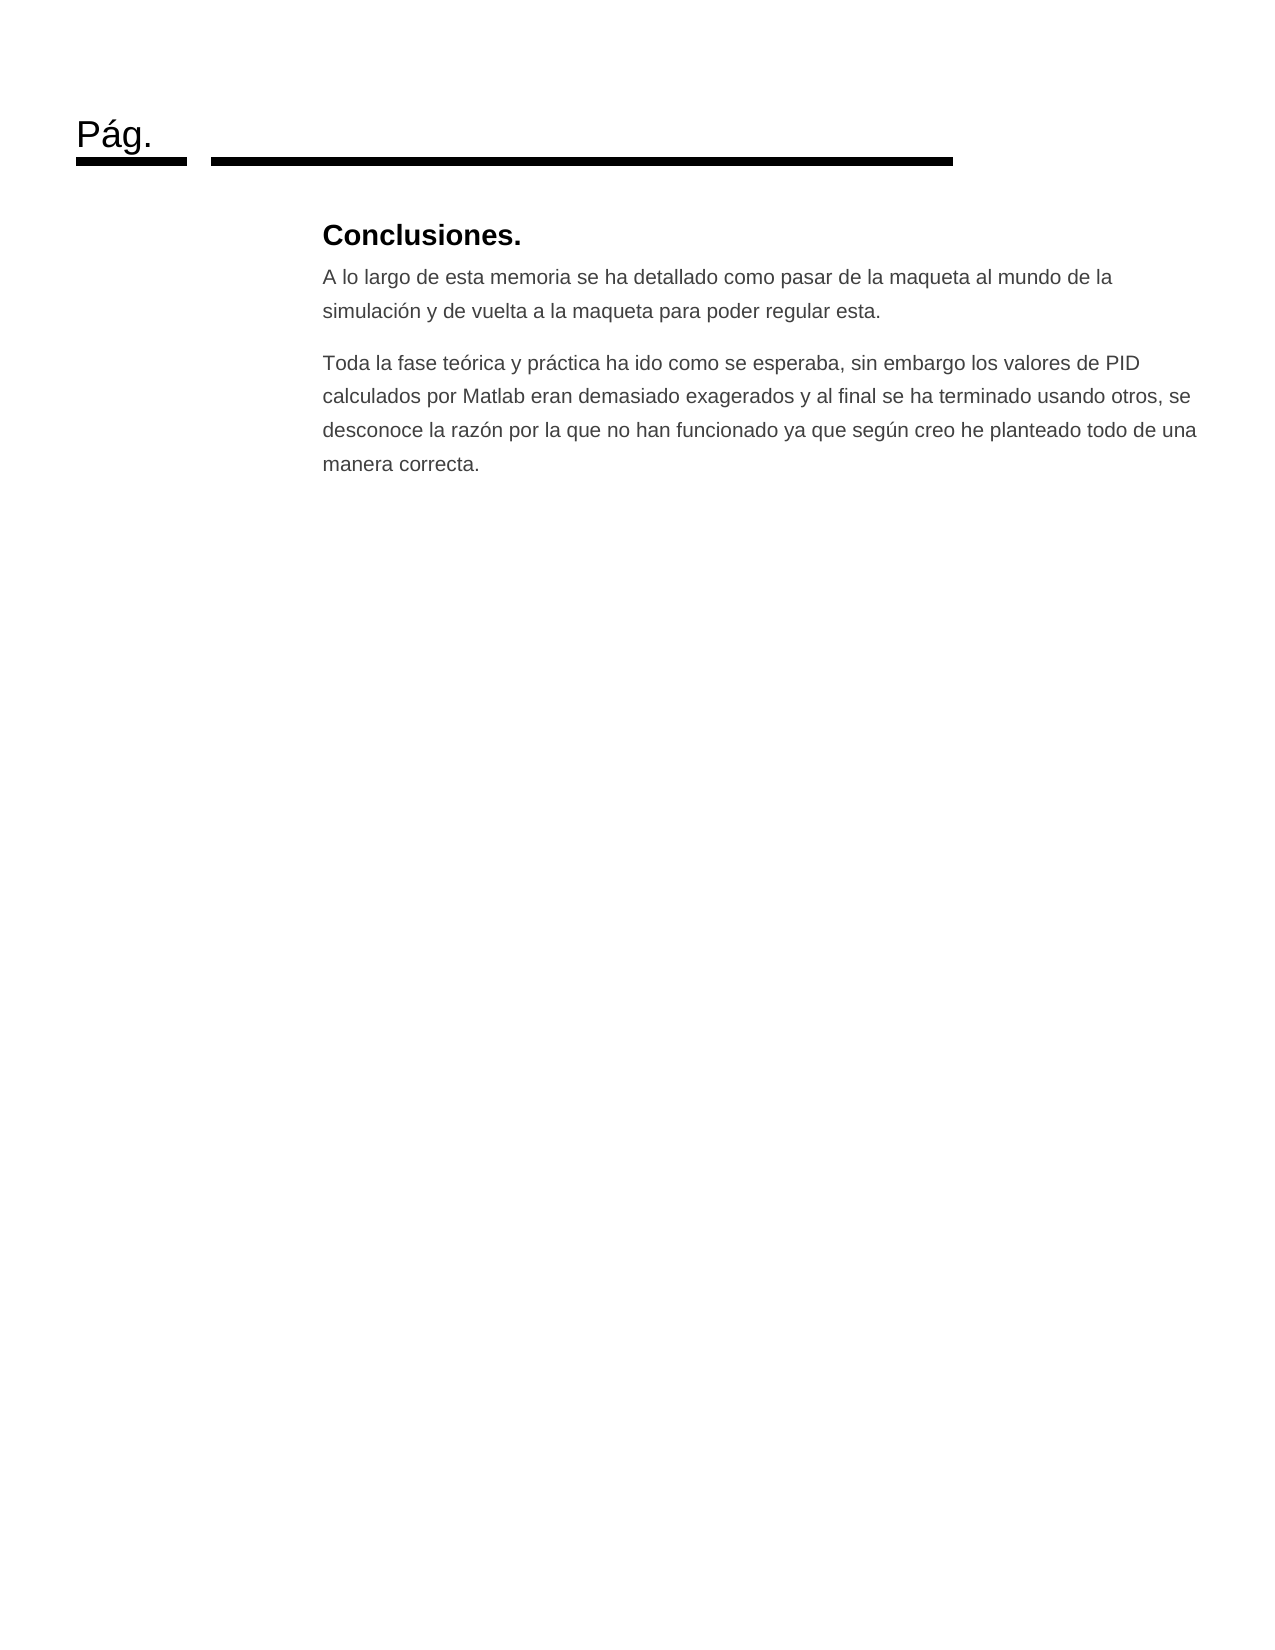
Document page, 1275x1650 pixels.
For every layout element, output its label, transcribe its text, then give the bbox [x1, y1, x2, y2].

text A lo largo de esta memoria se ha detallado como pasar de la maqueta al mundo de la simulación y de vuelta a la maqueta para poder regular esta. [322, 265, 1200, 322]
subtitle Conclusiones. [322, 218, 1200, 252]
text Toda la fase teórica y práctica ha ido como se esperaba, sin embargo los valores de PID calculados por Matlab eran demasiado exagerados y al final se ha terminado usando otros, se desconoce la razón por la que no han funcionado ya que según creo he planteado todo de una manera correcta. [322, 351, 1200, 475]
